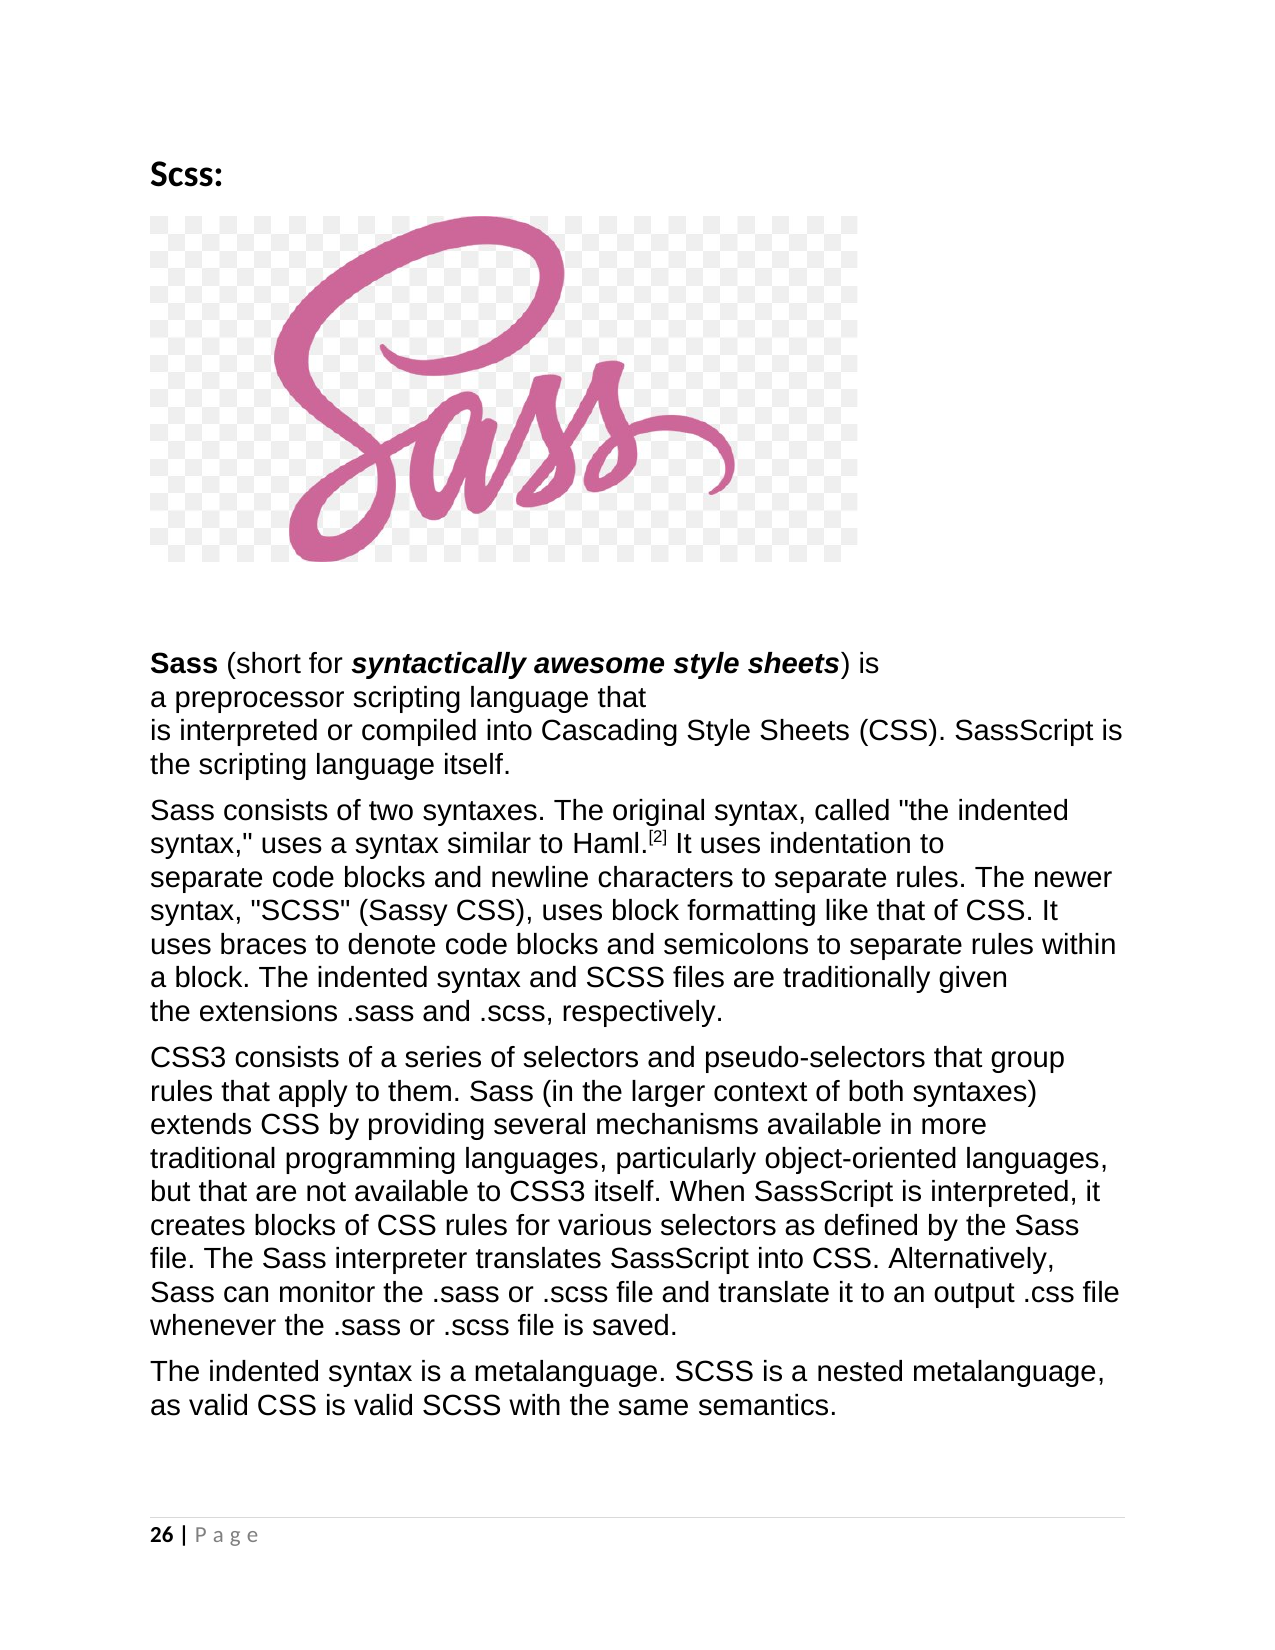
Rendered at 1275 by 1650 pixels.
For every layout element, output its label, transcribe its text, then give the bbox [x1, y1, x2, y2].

text Sass consists of two syntaxes. The original syntax, called "the indented syntax," uses a syntax similar to Haml.[2] It uses indentation to separate code blocks and newline characters to separate rules. The newer syntax, "SCSS" (Sassy CSS), uses block formatting like that of CSS. It uses braces to denote code blocks and semicolons to separate rules within a block. The indented syntax and SCSS files are traditionally given the extensions .sass and .scss, respectively. [150, 793, 1125, 1028]
text Scss: [150, 150, 1125, 196]
picture [150, 216, 858, 562]
text CSS3 consists of a series of selectors and pseudo-selectors that group rules that apply to them. Sass (in the larger context of both syntaxes) extends CSS by providing several mechanisms available in more traditional programming languages, particularly object-oriented languages, but that are not available to CSS3 itself. When SassScript is interpreted, it creates blocks of CSS rules for various selectors as defined by the Sass file. The Sass interpreter translates SassScript into CSS. Alternatively, Sass can monitor the .sass or .scss file and translate it to an output .css file whenever the .sass or .scss file is saved. [150, 1040, 1125, 1342]
text The indented syntax is a metalanguage. SCSS is a nested metalanguage, as valid CSS is valid SCSS with the same semantics. [150, 1354, 1125, 1422]
text Sass (short for syntactically awesome style sheets) is a preprocessor scripting language that is interpreted or compiled into Cascading Style Sheets (CSS). SassScript is the scripting language itself. [150, 646, 1125, 780]
